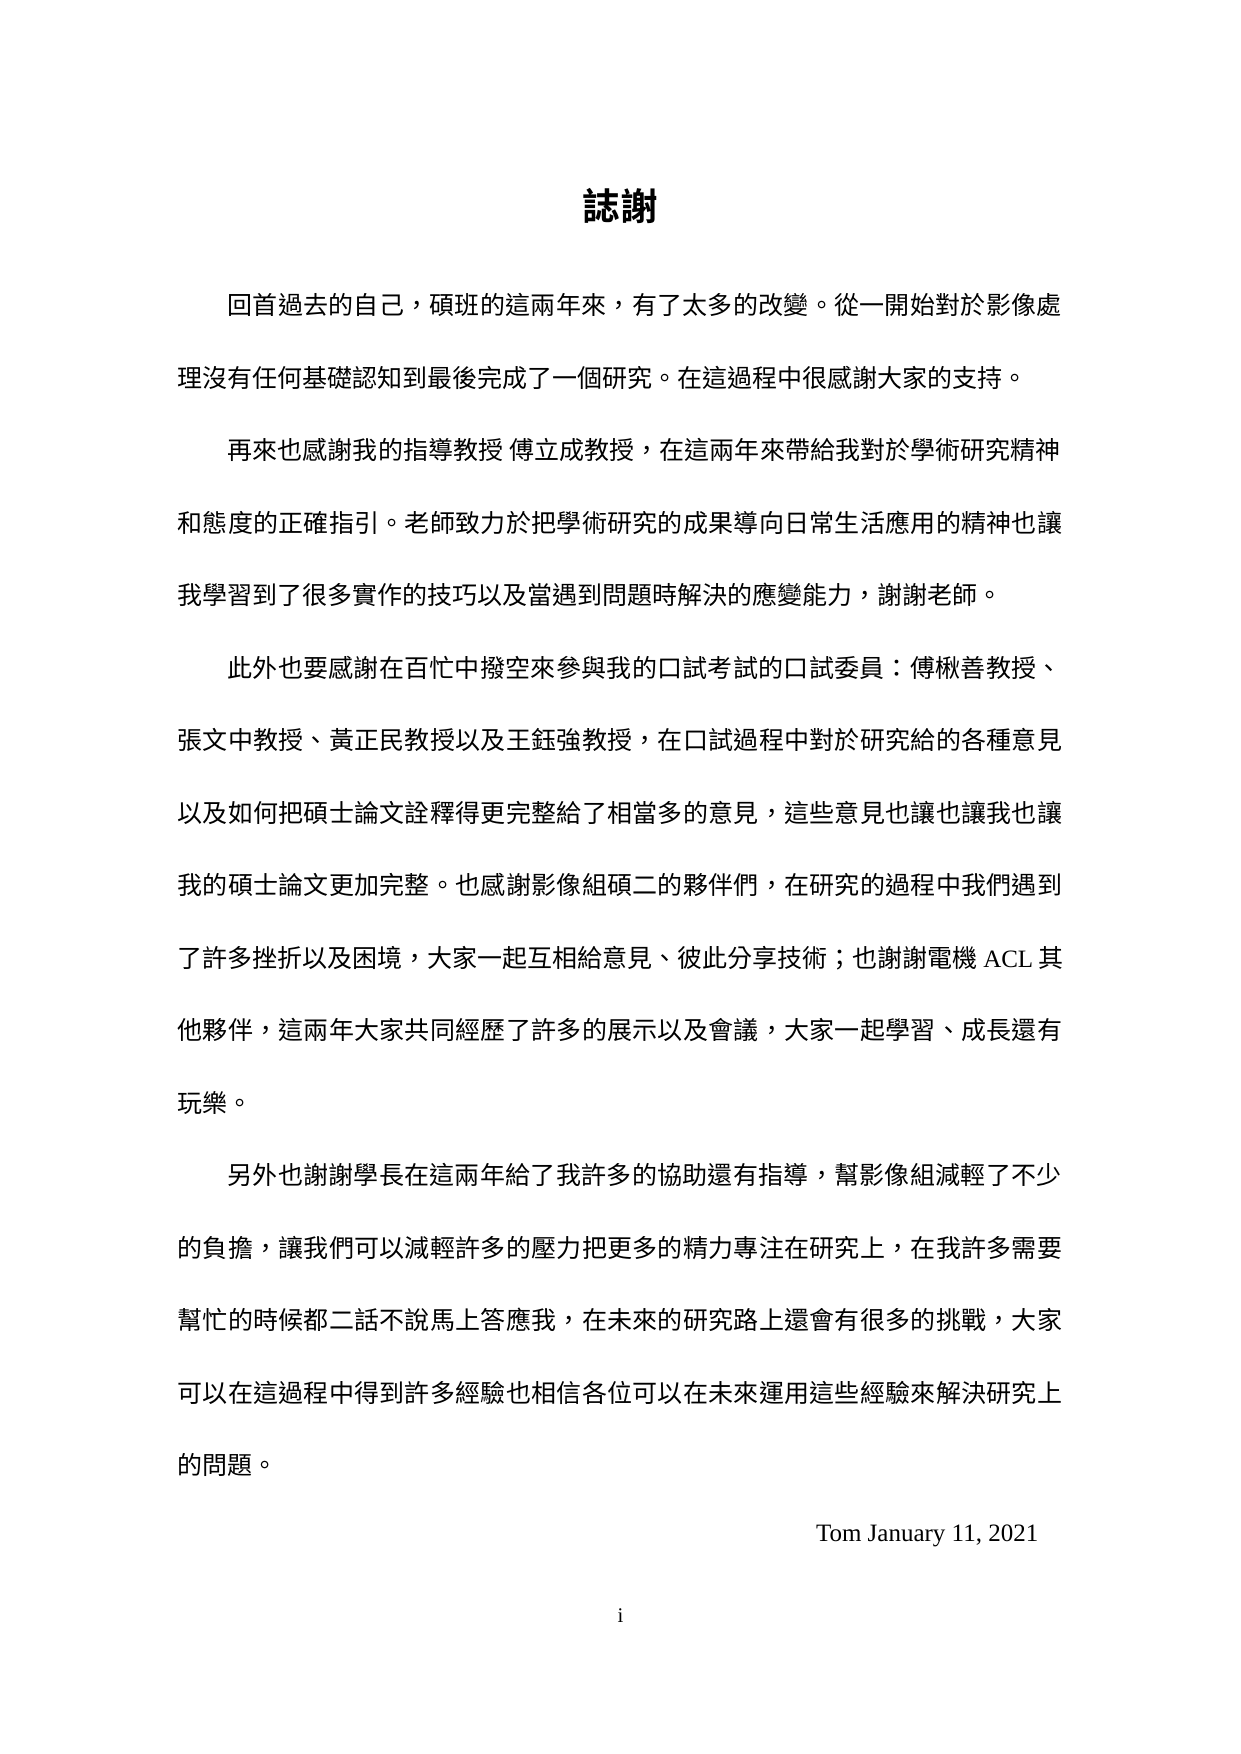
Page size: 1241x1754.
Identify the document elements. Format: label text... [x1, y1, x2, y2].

text 回首過去的自己，碩班的這兩年來，有了太多的改變。從一開始對於影像處理沒有任何基礎認知到最後完成了一個研究。在這過程中很感謝大家的支持。 [177, 286, 1063, 394]
text 另外也謝謝學長在這兩年給了我許多的協助還有指導，幫影像組減輕了不少的負擔，讓我們可以減輕許多的壓力把更多的精力專注在研究上，在我許多需要幫忙的時候都二話不說馬上答應我，在未來的研究路上還會有很多的挑戰，大家可以在這過程中得到許多經驗也相信各位可以在未來運用這些經驗來解決研究上的問題。 [177, 1156, 1063, 1482]
text Tom January 11, 2021 [202, 1518, 1038, 1547]
title 誌謝 [177, 177, 1063, 231]
text 再來也感謝我的指導教授 傅立成教授，在這兩年來帶給我對於學術研究精神和態度的正確指引。老師致力於把學術研究的成果導向日常生活應用的精神也讓我學習到了很多實作的技巧以及當遇到問題時解決的應變能力，謝謝老師。 [177, 431, 1063, 612]
text 此外也要感謝在百忙中撥空來參與我的口試考試的口試委員：傅楸善教授、張文中教授、黃正民教授以及王鈺強教授，在口試過程中對於研究給的各種意見以及如何把碩士論文詮釋得更完整給了相當多的意見，這些意見也讓也讓我也讓我的碩士論文更加完整。也感謝影像組碩二的夥伴們，在研究的過程中我們遇到了許多挫折以及困境，大家一起互相給意見、彼此分享技術；也謝謝電機ACL其他夥伴，這兩年大家共同經歷了許多的展示以及會議，大家一起學習、成長還有玩樂。 [177, 648, 1063, 1119]
